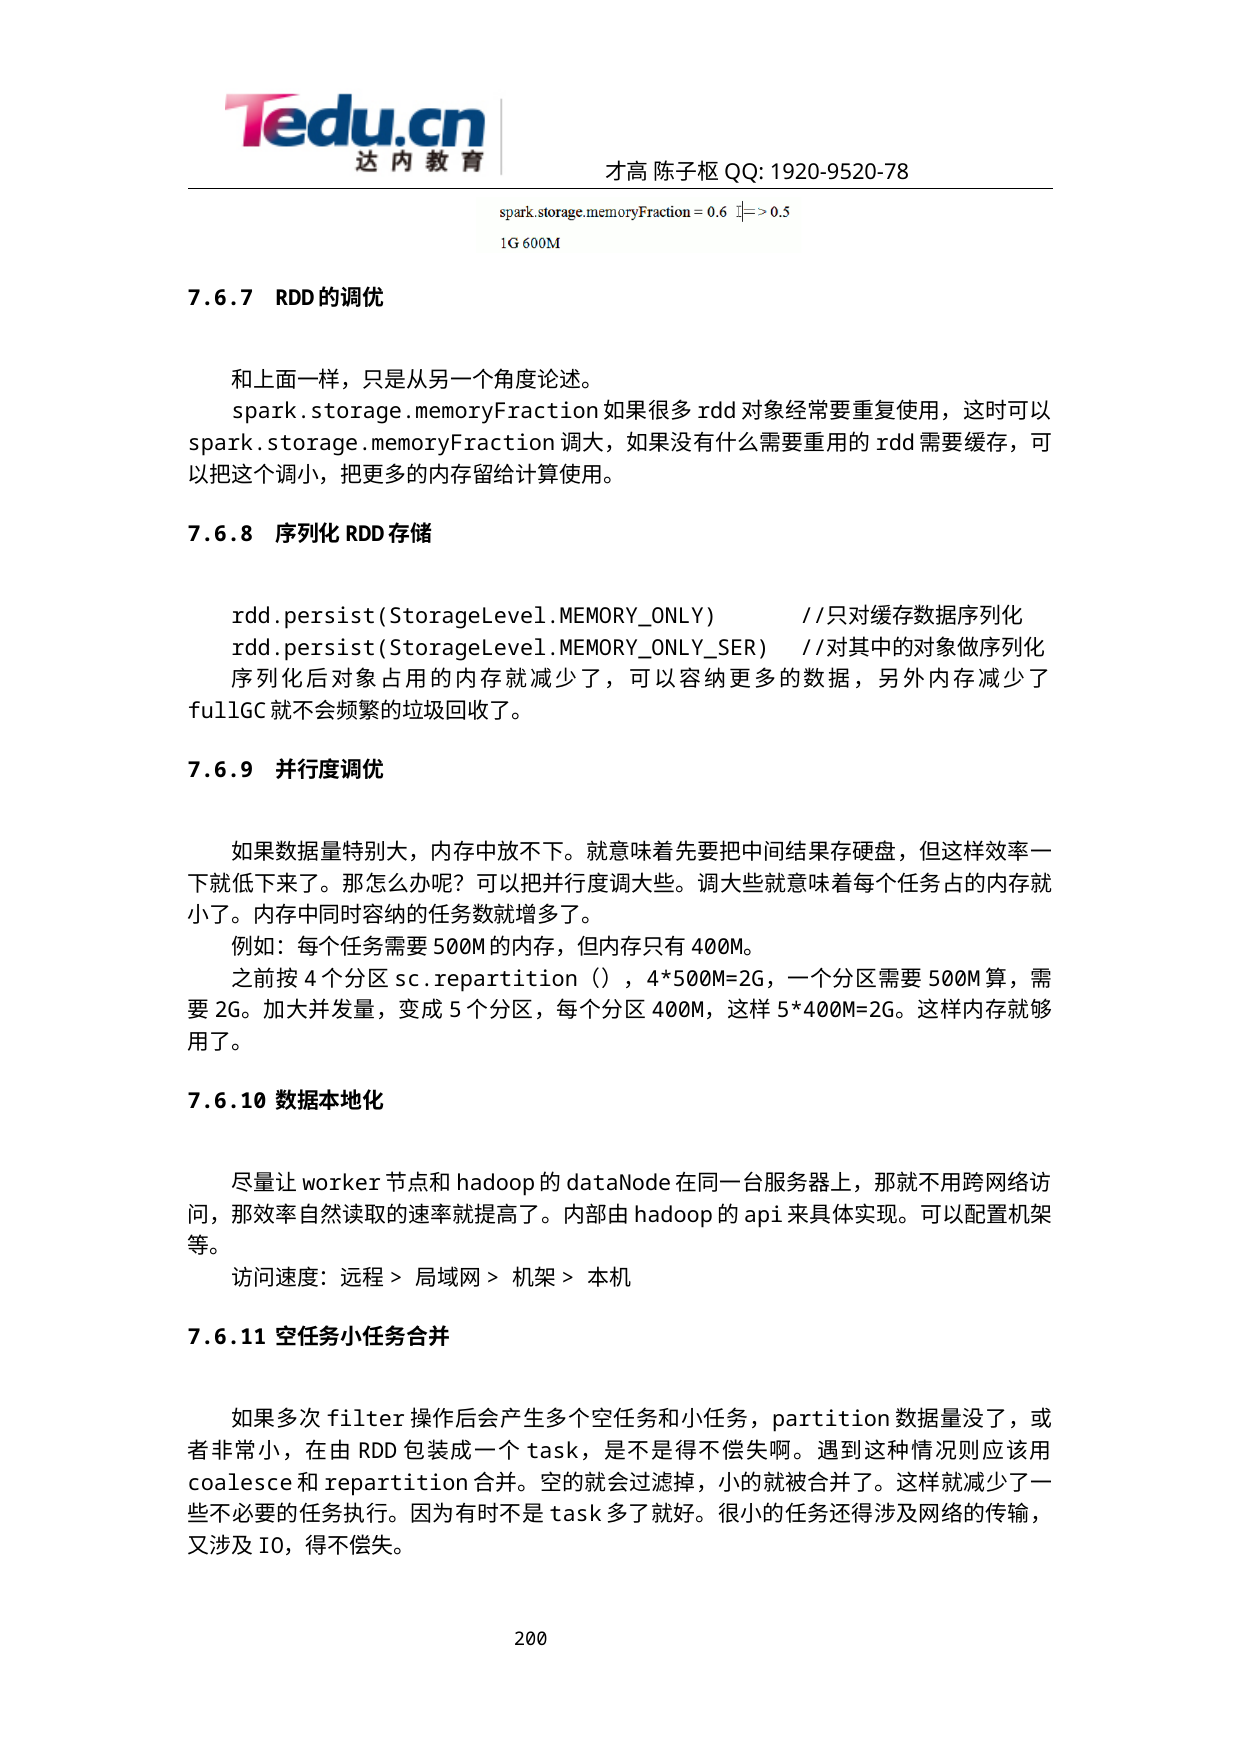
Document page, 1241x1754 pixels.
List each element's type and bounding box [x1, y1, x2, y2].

picture [476, 197, 802, 253]
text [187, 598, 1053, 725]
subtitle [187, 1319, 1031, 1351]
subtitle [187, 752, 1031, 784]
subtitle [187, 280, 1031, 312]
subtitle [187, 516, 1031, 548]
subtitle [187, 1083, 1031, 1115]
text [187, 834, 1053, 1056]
picture [225, 88, 507, 180]
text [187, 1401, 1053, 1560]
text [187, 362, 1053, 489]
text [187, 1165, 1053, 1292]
